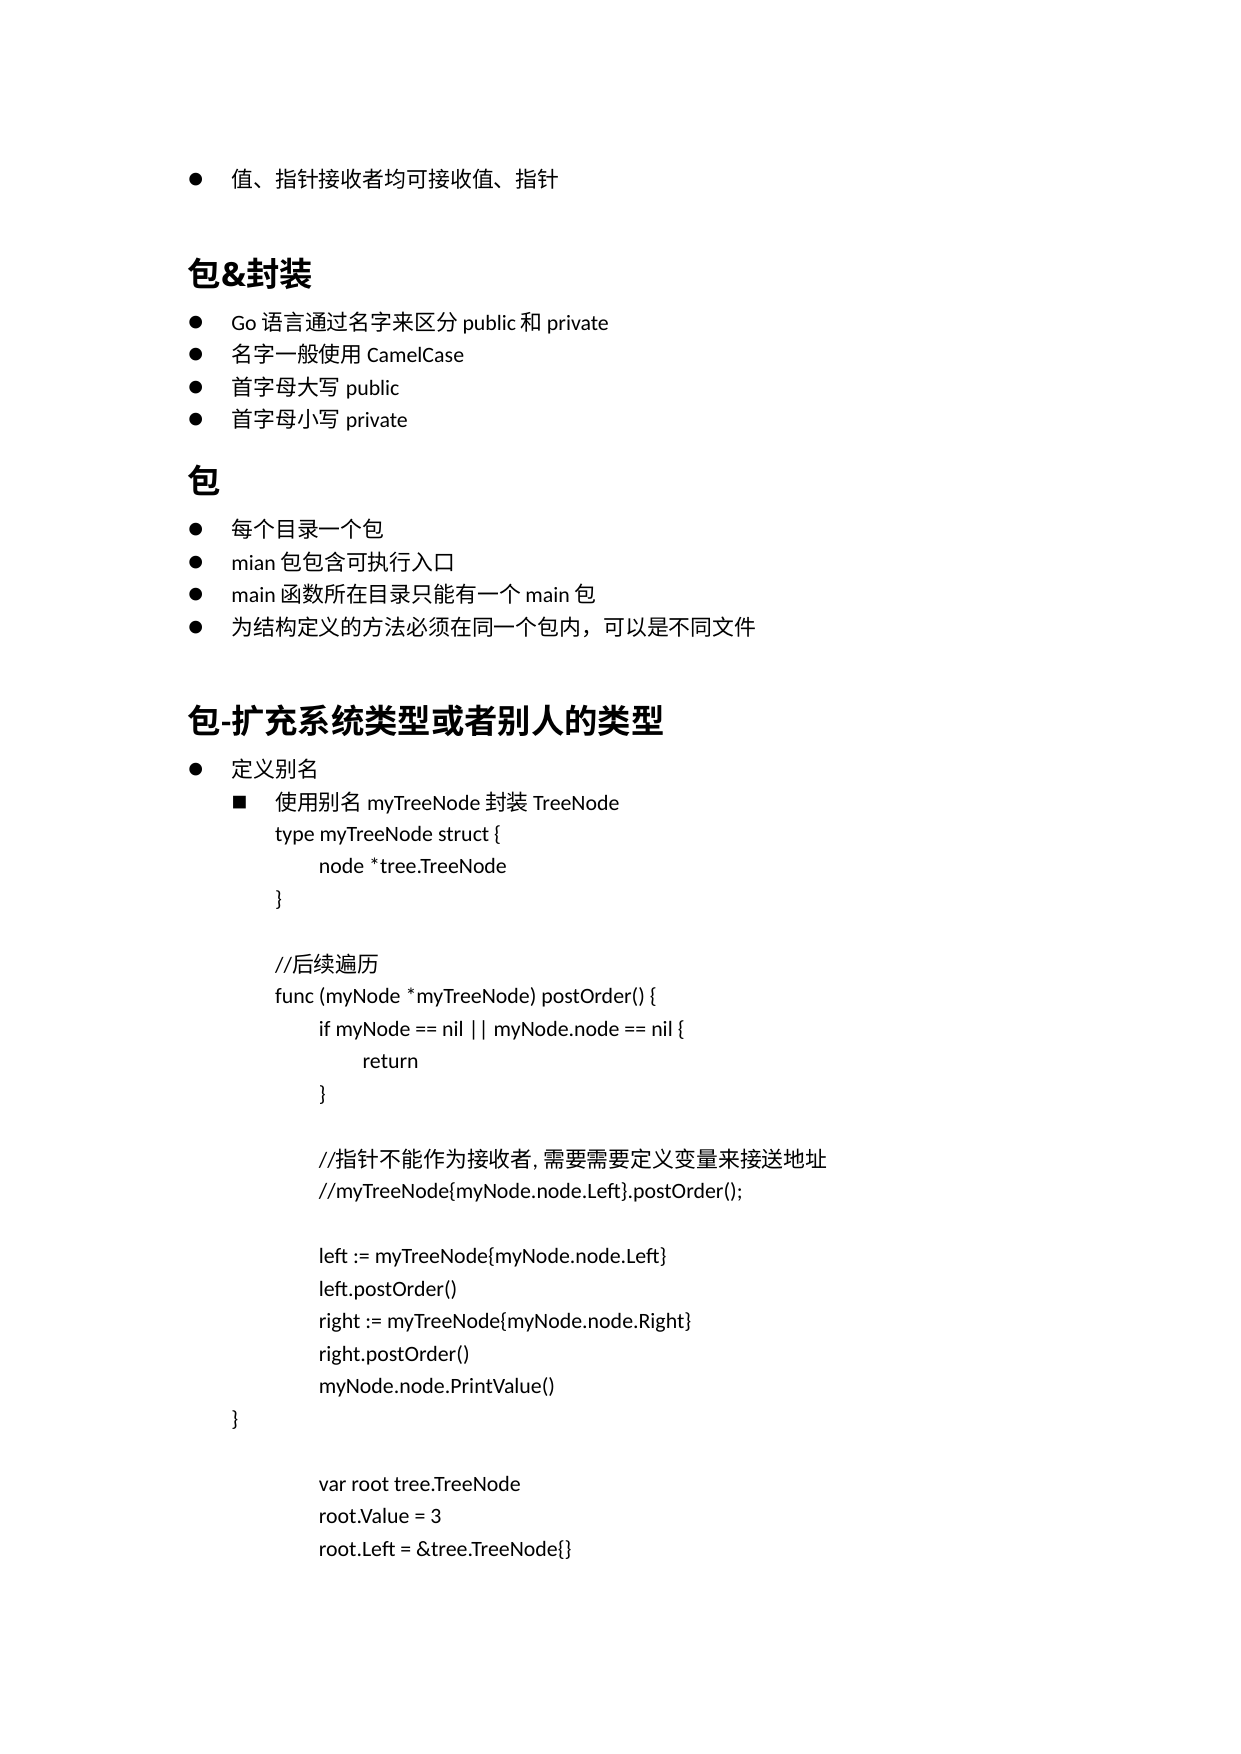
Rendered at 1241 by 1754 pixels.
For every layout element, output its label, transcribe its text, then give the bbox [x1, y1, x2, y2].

list 值、指针接收者均可接收值、指针 [187, 162, 1053, 194]
list var root tree.TreeNode [231, 1467, 1053, 1499]
list right := myTreeNode{myNode.node.Right} [231, 1304, 1053, 1337]
subtitle 包&封装 [187, 239, 1053, 304]
subtitle 包 [187, 447, 1053, 512]
list 定义别名 [187, 752, 1053, 784]
list right.postOrder() [231, 1337, 1053, 1369]
list 使用别名myTreeNode封装TreeNode [231, 784, 1053, 817]
list 为结构定义的方法必须在同一个包内，可以是不同文件 [187, 609, 1053, 642]
list } [231, 1077, 1053, 1109]
list myNode.node.PrintValue() [231, 1369, 1053, 1402]
list //指针不能作为接收者, 需要需要定义变量来接送地址 [231, 1142, 1053, 1174]
list 名字一般使用CamelCase [187, 337, 1053, 369]
list 首字母大写 public [187, 369, 1053, 402]
list } [231, 1402, 1053, 1434]
list 每个目录一个包 [187, 512, 1053, 544]
list 首字母小写 private [187, 402, 1053, 434]
list left.postOrder() [231, 1272, 1053, 1304]
list left := myTreeNode{myNode.node.Left} [231, 1239, 1053, 1272]
list type myTreeNode struct { [231, 817, 1053, 849]
list func (myNode *myTreeNode) postOrder() { [231, 979, 1053, 1012]
list node *tree.TreeNode [231, 849, 1053, 882]
list return [231, 1044, 1053, 1077]
list mian包包含可执行入口 [187, 544, 1053, 577]
list //myTreeNode{myNode.node.Left}.postOrder(); [231, 1174, 1053, 1207]
list if myNode == nil || myNode.node == nil { [231, 1012, 1053, 1044]
subtitle 包-扩充系统类型或者别人的类型 [187, 687, 1053, 752]
list //后续遍历 [231, 947, 1053, 979]
list Go语言通过名字来区分public和private [187, 304, 1053, 337]
list main函数所在目录只能有一个main包 [187, 577, 1053, 609]
list } [231, 882, 1053, 914]
list root.Value = 3 [231, 1499, 1053, 1532]
list root.Left = &tree.TreeNode{} [231, 1532, 1053, 1564]
